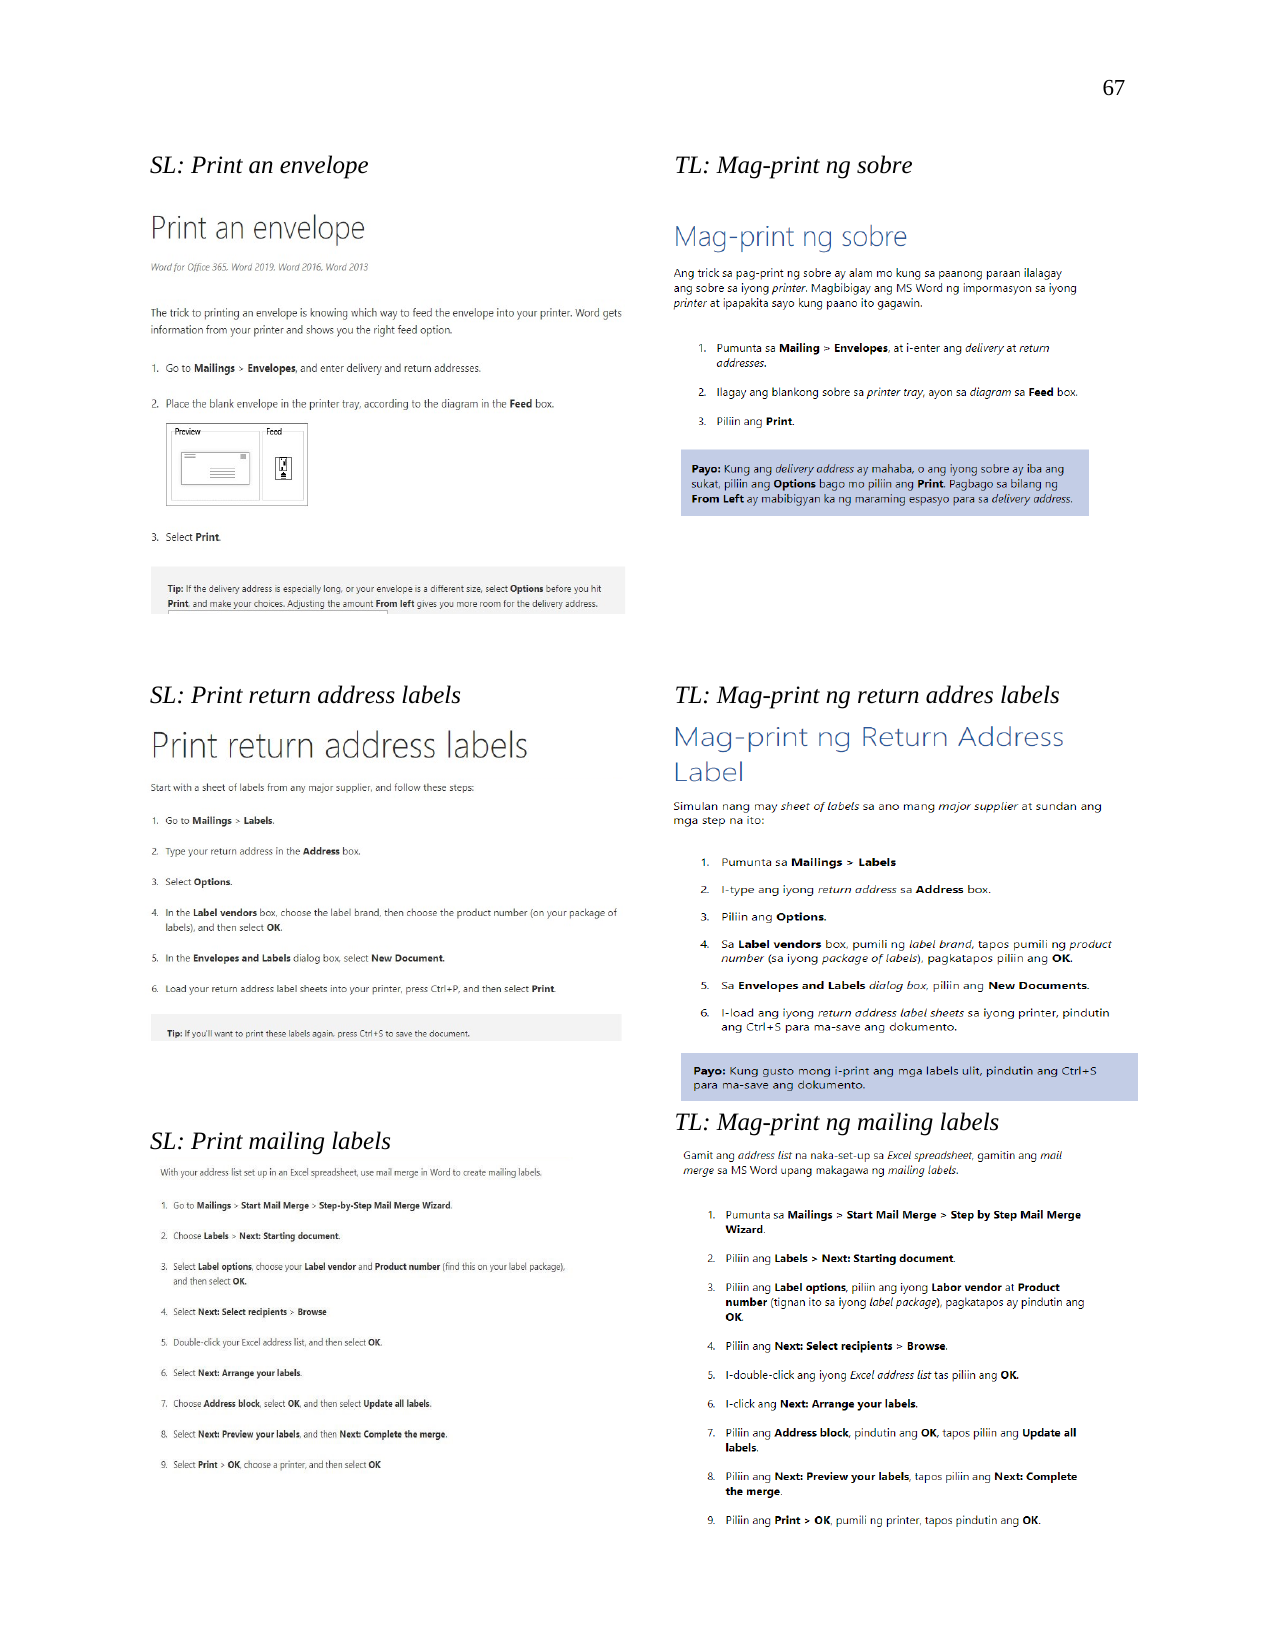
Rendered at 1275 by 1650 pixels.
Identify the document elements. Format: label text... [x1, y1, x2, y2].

text TL: Mag-print ng return addres labels [674, 681, 1125, 709]
text TL: Mag-print ng sobre [674, 150, 1125, 179]
text SL: Print an envelope [150, 150, 601, 179]
text SL: Print return address labels [150, 681, 601, 709]
picture [150, 728, 536, 768]
picture [676, 1143, 1093, 1541]
picture [668, 211, 1105, 528]
picture [660, 721, 1142, 1105]
text TL: Mag-print ng mailing labels [674, 1105, 1125, 1136]
picture [144, 777, 625, 1041]
picture [150, 197, 626, 614]
picture [150, 1157, 575, 1482]
